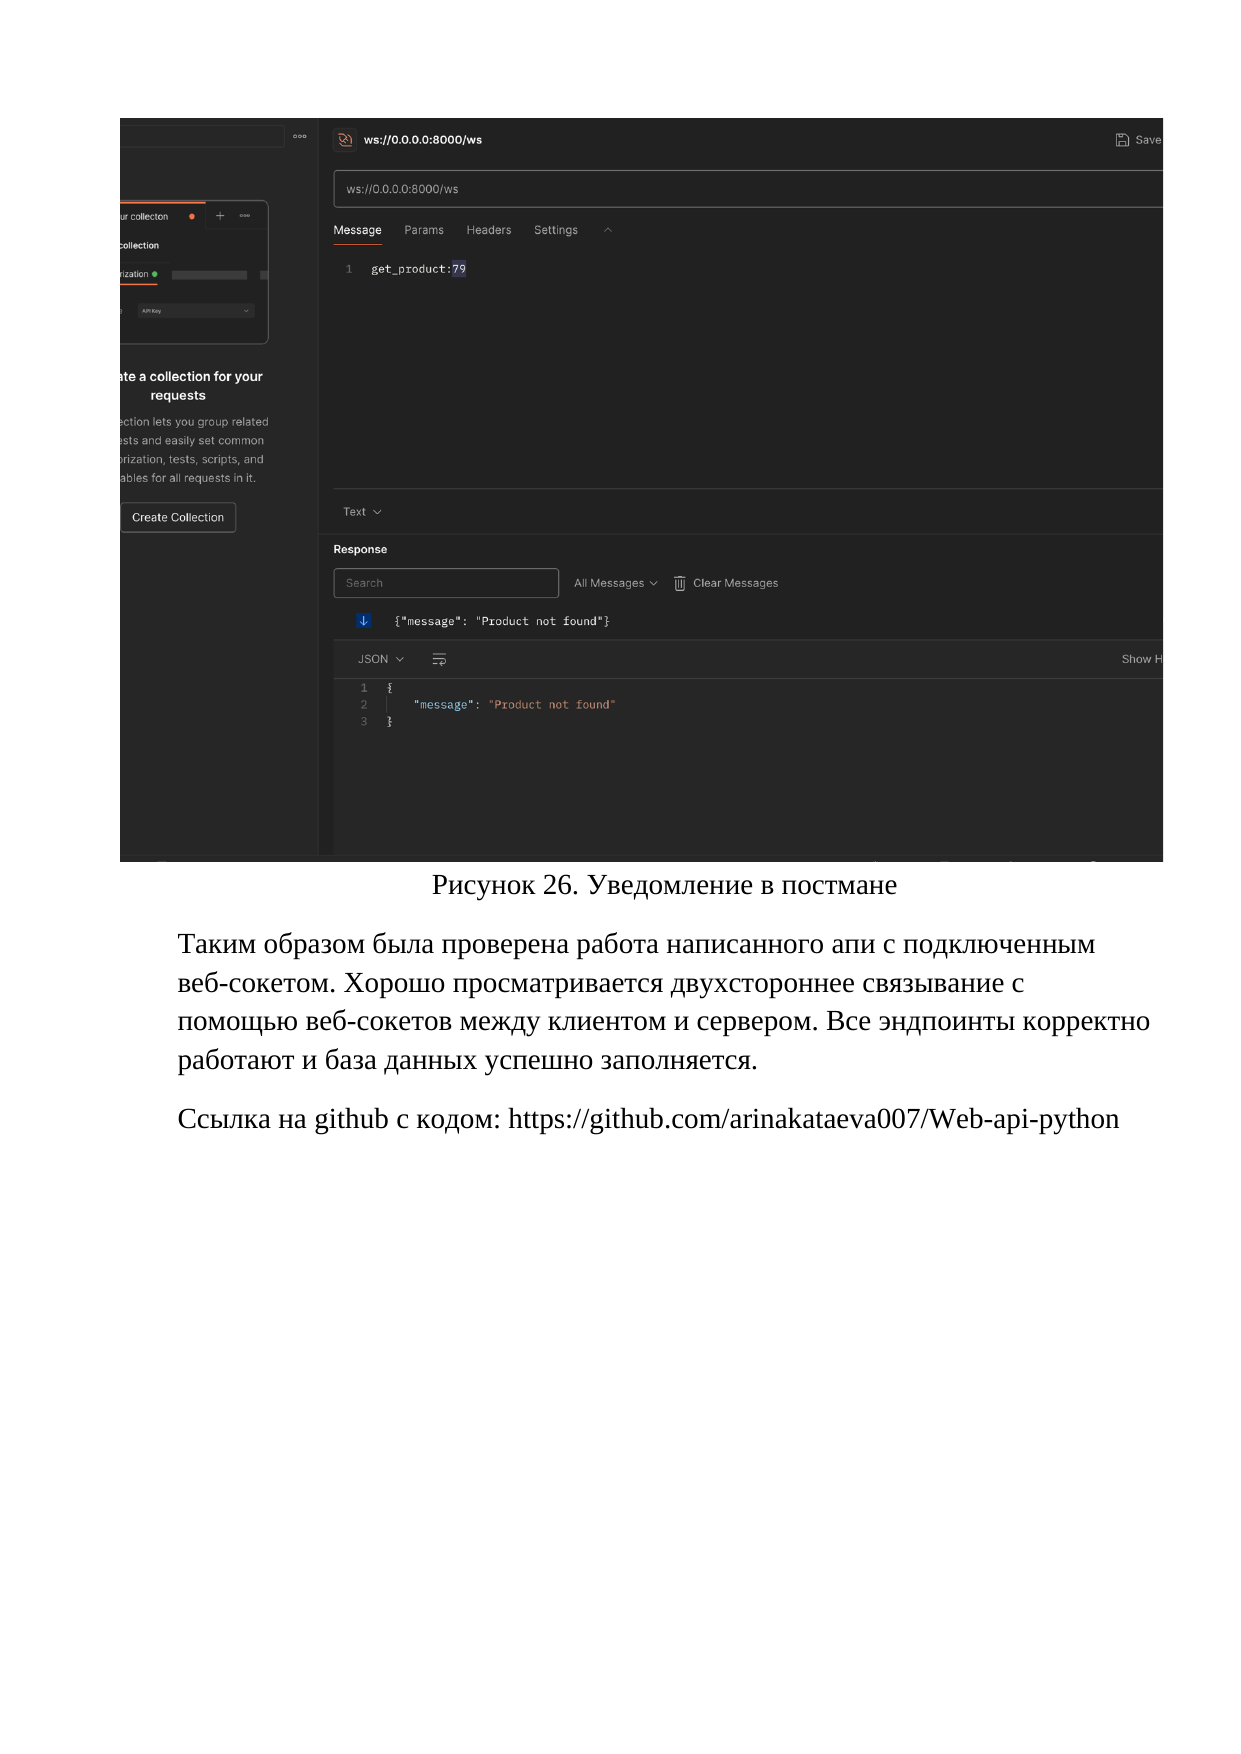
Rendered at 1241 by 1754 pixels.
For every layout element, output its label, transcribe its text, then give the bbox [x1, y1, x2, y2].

picture [120, 118, 1164, 862]
text Таким образом была проверена работа написанного апи с подключенным веб-сокетом. Хорошо просматривается двухстороннее связывание с помощью веб-сокетов между клиентом и сервером. Все эндпоинты корректно работают и база данных успешно заполняется. [177, 926, 1152, 1076]
text Ссылка на github с кодом: https://github.com/arinakataeva007/Web-api-python [177, 1101, 1152, 1135]
text Рисунок 26. Уведомление в постмане [177, 862, 1152, 901]
